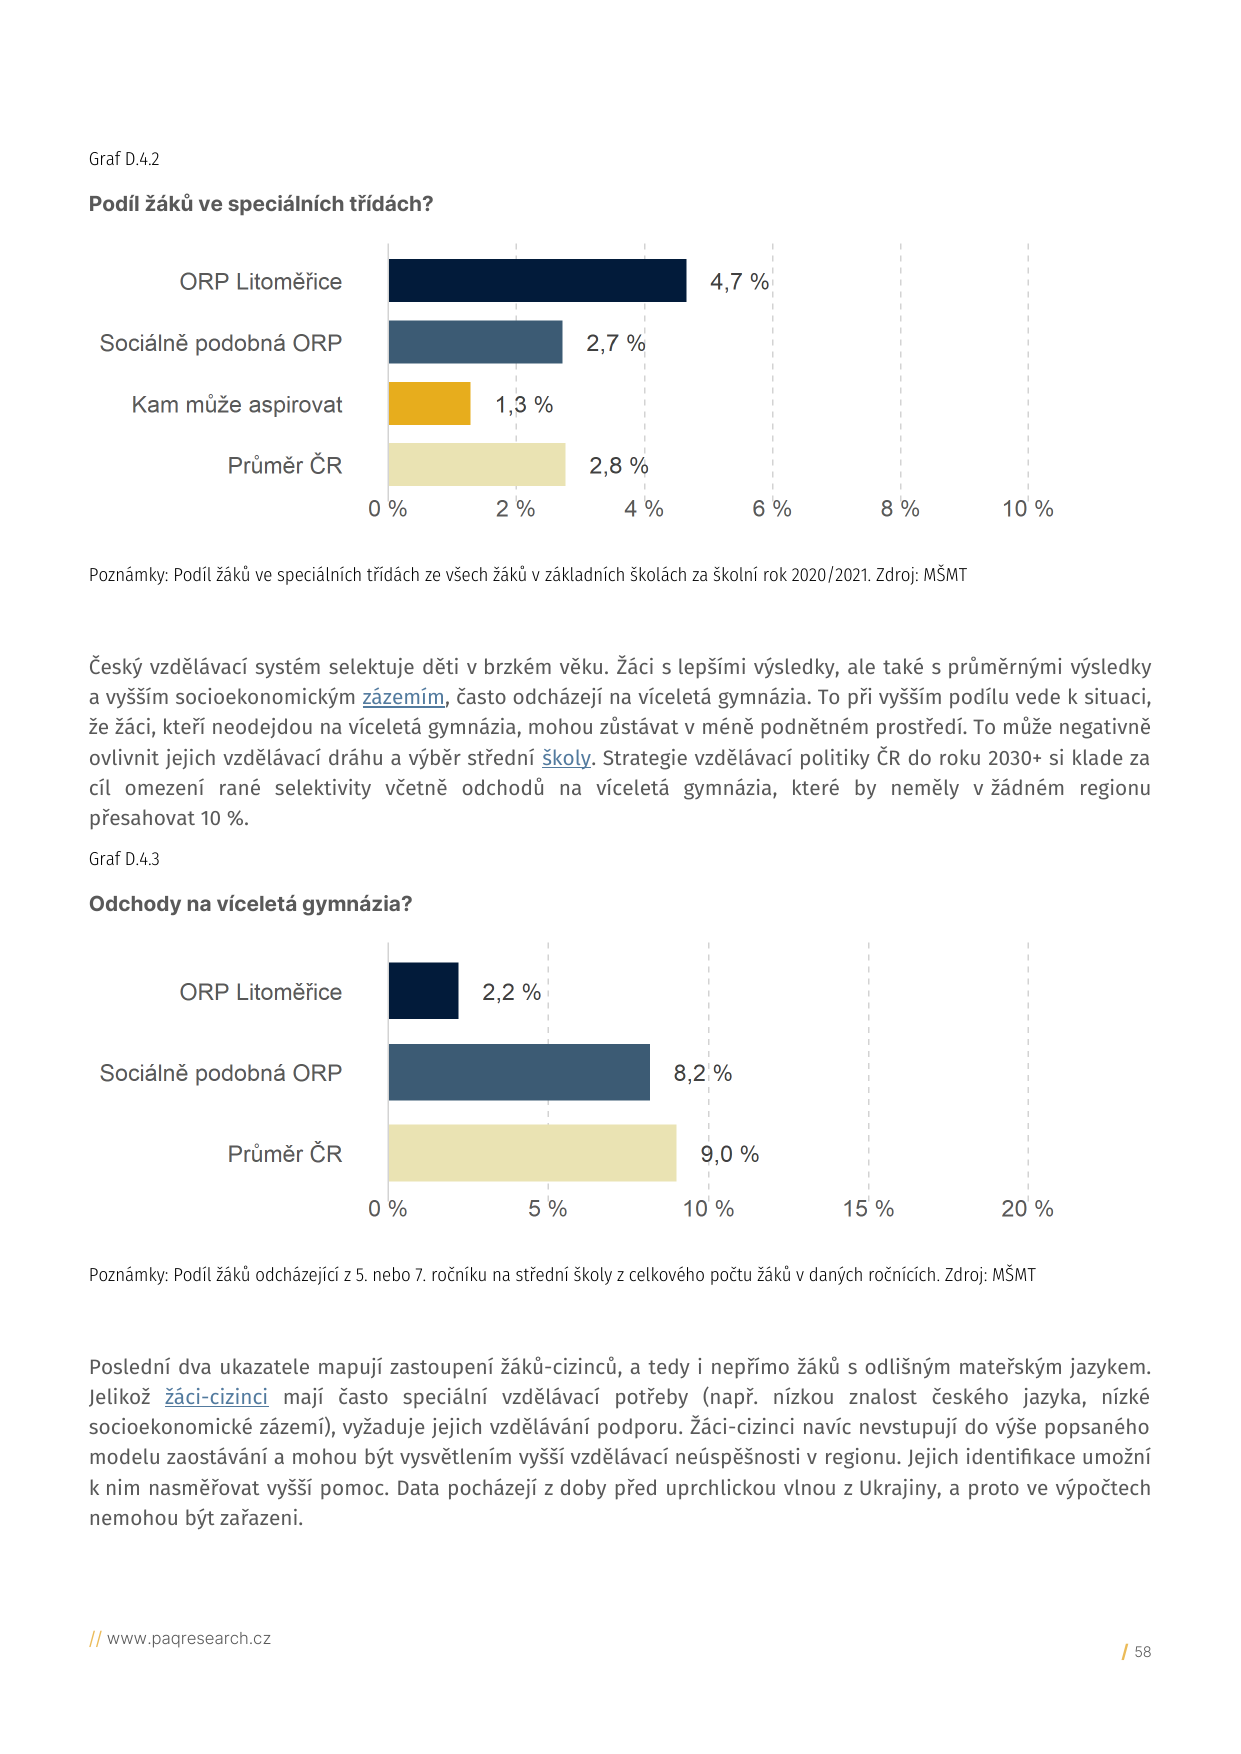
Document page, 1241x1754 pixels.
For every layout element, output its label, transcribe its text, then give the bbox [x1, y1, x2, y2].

picture [88, 916, 1139, 1248]
text Podíl žáků ve speciálních třídách? [89, 186, 1152, 216]
text Český vzdělávací systém selektuje děti v brzkém věku. Žáci s lepšími výsledky, ale také s průměrnými výsledky a vyšším socioekonomickým zázemím, často odcházejí na víceletá gymnázia. To při vyšším podílu vede k situaci, že žáci, kteří neodejdou na víceletá gymnázia, mohou zůstávat v méně podnětném prostředí. To může negativně ovlivnit jejich vzdělávací dráhu a výběr střední školy. Strategie vzdělávací politiky ČR do roku 2030+ si klade za cíl omezení rané selektivity včetně odchodů na víceletá gymnázia, které by neměly v žádném regionu přesahovat 10 %. [89, 649, 1152, 831]
text Graf D.4.3 [89, 847, 1152, 870]
text Poslední dva ukazatele mapují zastoupení žáků-cizinců, a tedy i nepřímo žáků s odlišným mateřským jazykem. Jelikož žáci-cizinci mají často speciální vzdělávací potřeby (např. nízkou znalost českého jazyka, nízké socioekonomické zázemí), vyžaduje jejich vzdělávání podporu. Žáci-cizinci navíc nevstupují do výše popsaného modelu zaostávání a mohou být vysvětlením vyšší vzdělávací neúspěšnosti v regionu. Jejich identifikace umožní k nim nasměřovat vyšší pomoc. Data pocházejí z doby před uprchlickou vlnou z Ukrajiny, a proto ve výpočtech nemohou být zařazeni. [89, 1349, 1152, 1531]
picture [88, 216, 1139, 548]
text Graf D.4.2 [89, 148, 1152, 170]
text Poznámky: Podíl žáků ve speciálních třídách ze všech žáků v základních školách za školní rok 2020/2021. Zdroj: MŠMT [89, 564, 1152, 587]
text Poznámky: Podíl žáků odcházející z 5. nebo 7. ročníku na střední školy z celkového počtu žáků v daných ročnících. Zdroj: MŠMT [89, 1264, 1152, 1287]
text Odchody na víceletá gymnázia? [89, 886, 1152, 916]
